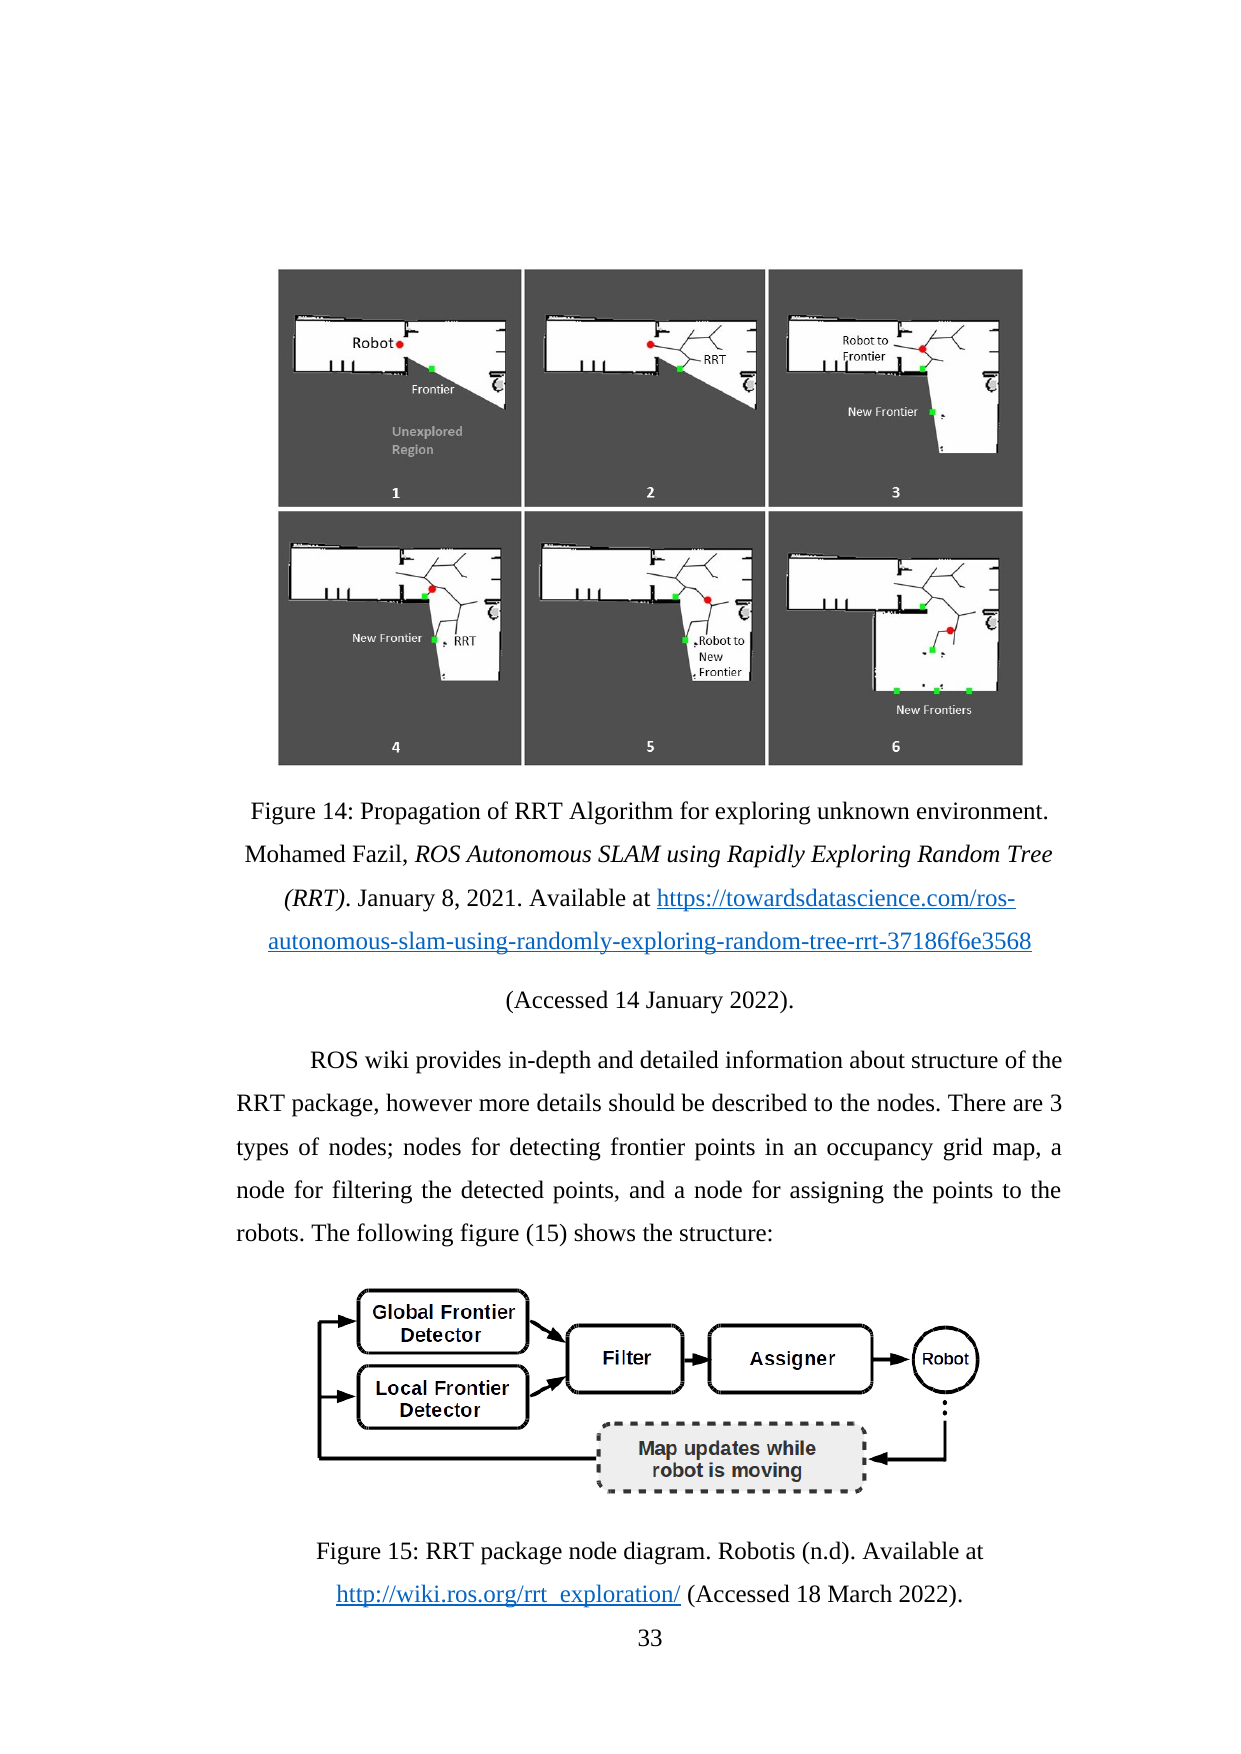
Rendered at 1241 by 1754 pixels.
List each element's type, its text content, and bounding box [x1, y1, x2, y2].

picture [275, 266, 1024, 766]
text Figure 15: RRT package node diagram. Robotis (n.d). Available at http://wiki.ros.org/rrt_exploration/ (Accessed 18 March 2022). [236, 1536, 1063, 1608]
text ROS wiki provides in-depth and detailed information about structure of the RRT package, however more details should be described to the nodes. There are 3 types of nodes; nodes for detecting frontier points in an occupancy grid map, a node for filtering the detected points, and a node for assigning the points to the robots. The following figure (15) shows the structure: [236, 1045, 1063, 1247]
text Figure 14: Propagation of RRT Algorithm for exploring unknown environment. Mohamed Fazil, ROS Autonomous SLAM using Rapidly Exploring Random Tree (RRT). January 8, 2021. Available at https://towardsdatascience.com/ros-autonomous-slam-using-randomly-exploring-random-tree-rrt-37186f6e3568 [236, 796, 1063, 954]
text (Accessed 14 January 2022). [236, 986, 1063, 1014]
picture [313, 1277, 986, 1506]
